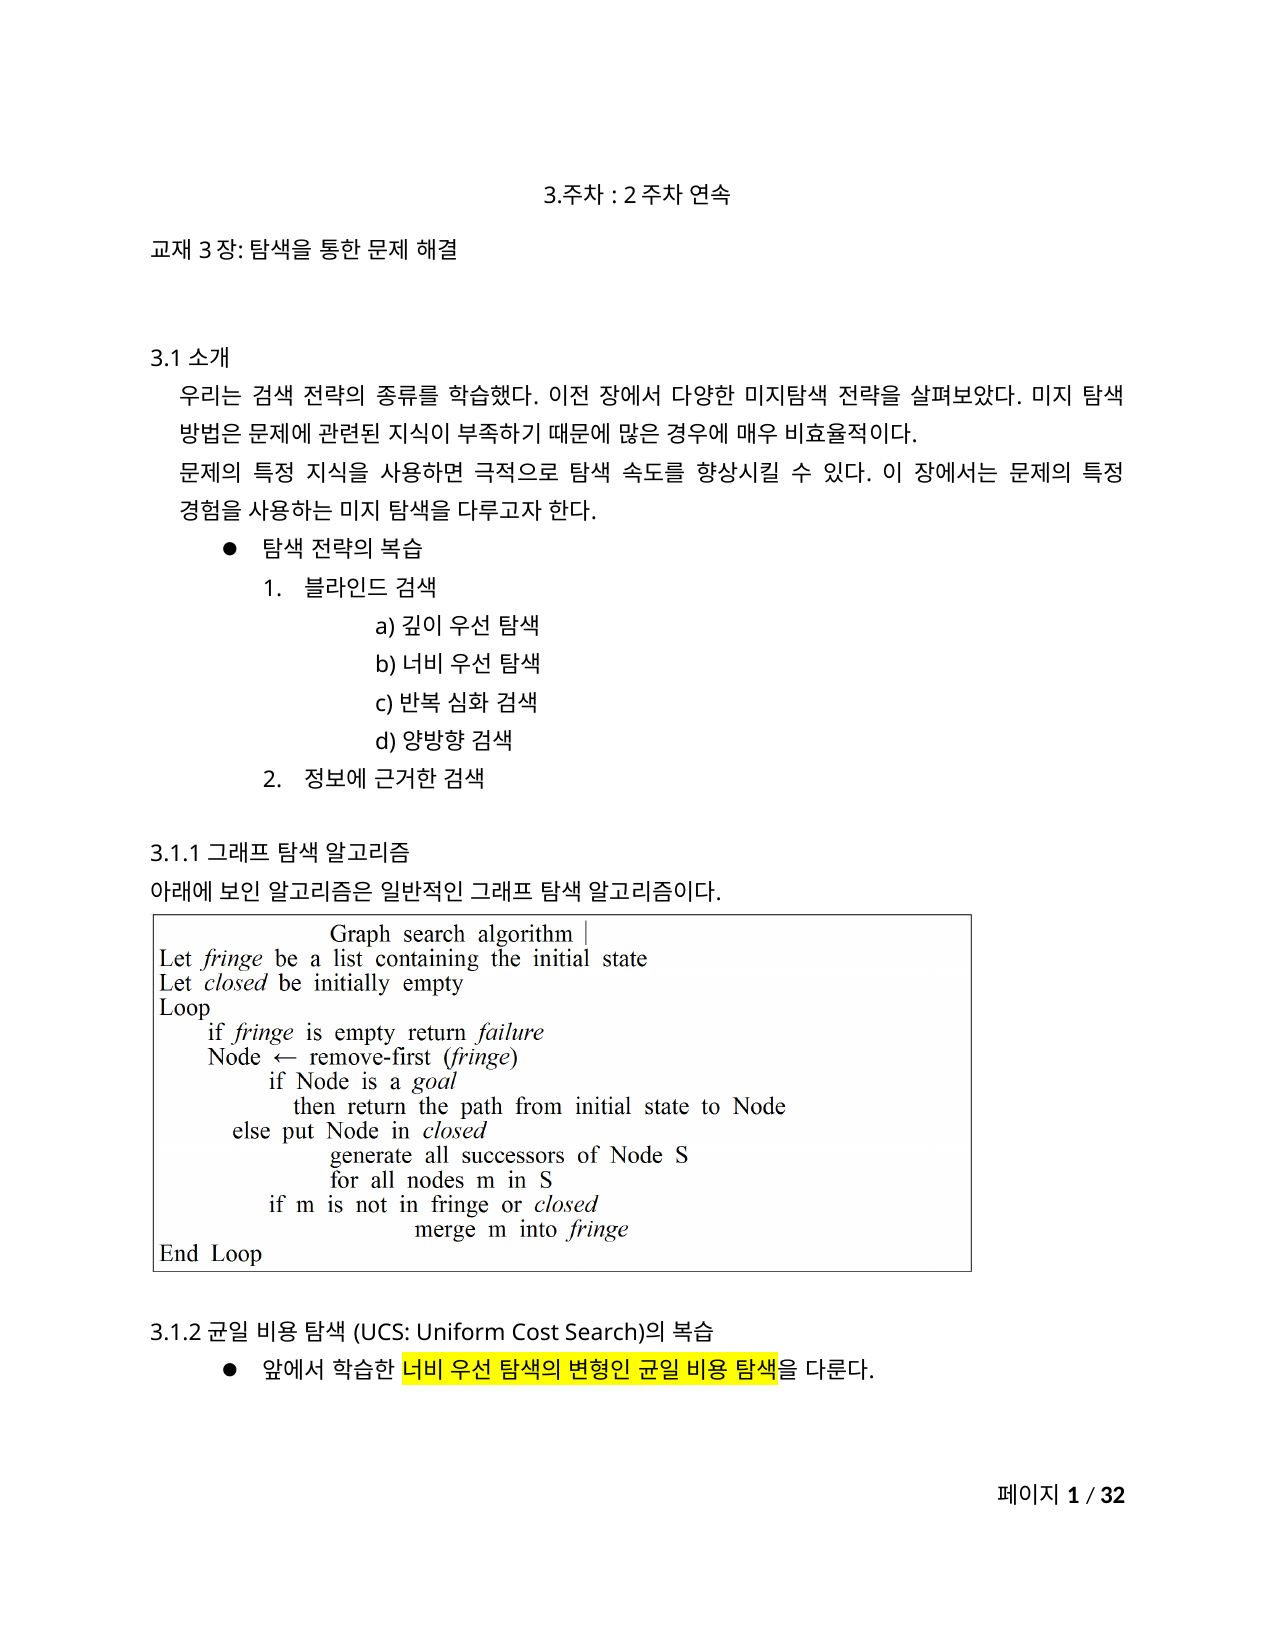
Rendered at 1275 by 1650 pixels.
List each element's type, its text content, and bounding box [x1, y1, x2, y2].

text 3.주차 : 2주차 연속 [150, 177, 1125, 211]
list 정보에 근거한 검색 [263, 761, 1125, 794]
text 아래에 보인 알고리즘은 일반적인 그래프 탐색 알고리즘이다. [150, 874, 1125, 907]
list 블라인드 검색 [263, 569, 1125, 603]
text 우리는 검색 전략의 종류를 학습했다. 이전 장에서 다양한 미지탐색 전략을 살펴보았다. 미지 탐색 방법은 문제에 관련된 지식이 부족하기 때문에 많은 경우에 매우 비효율적이다. [179, 378, 1125, 450]
text 3.1 소개 [150, 340, 1125, 373]
text c) 반복 심화 검색 [313, 684, 1125, 718]
text 3.1.2 균일 비용 탐색 (UCS: Uniform Cost Search)의 복습 [150, 1313, 1125, 1347]
text b) 너비 우선 탐색 [313, 646, 1125, 679]
text 3.1.1 그래프 탐색 알고리즘 [150, 835, 1125, 869]
text d) 양방향 검색 [313, 723, 1125, 756]
text 교재 3장: 탐색을 통한 문제 해결 [150, 232, 1125, 266]
list 앞에서 학습한 너비 우선 탐색의 변형인 균일 비용 탐색을 다룬다. [221, 1352, 402, 1385]
list 탐색 전략의 복습 [221, 531, 1125, 564]
text 문제의 특정 지식을 사용하면 극적으로 탐색 속도를 향상시킬 수 있다. 이 장에서는 문제의 특정 경험을 사용하는 미지 탐색을 다루고자 한다. [179, 455, 1125, 526]
text a) 깊이 우선 탐색 [313, 608, 1125, 641]
list 앞에서 학습한 너비 우선 탐색의 변형인 균일 비용 탐색을 다룬다. [778, 1352, 1125, 1385]
